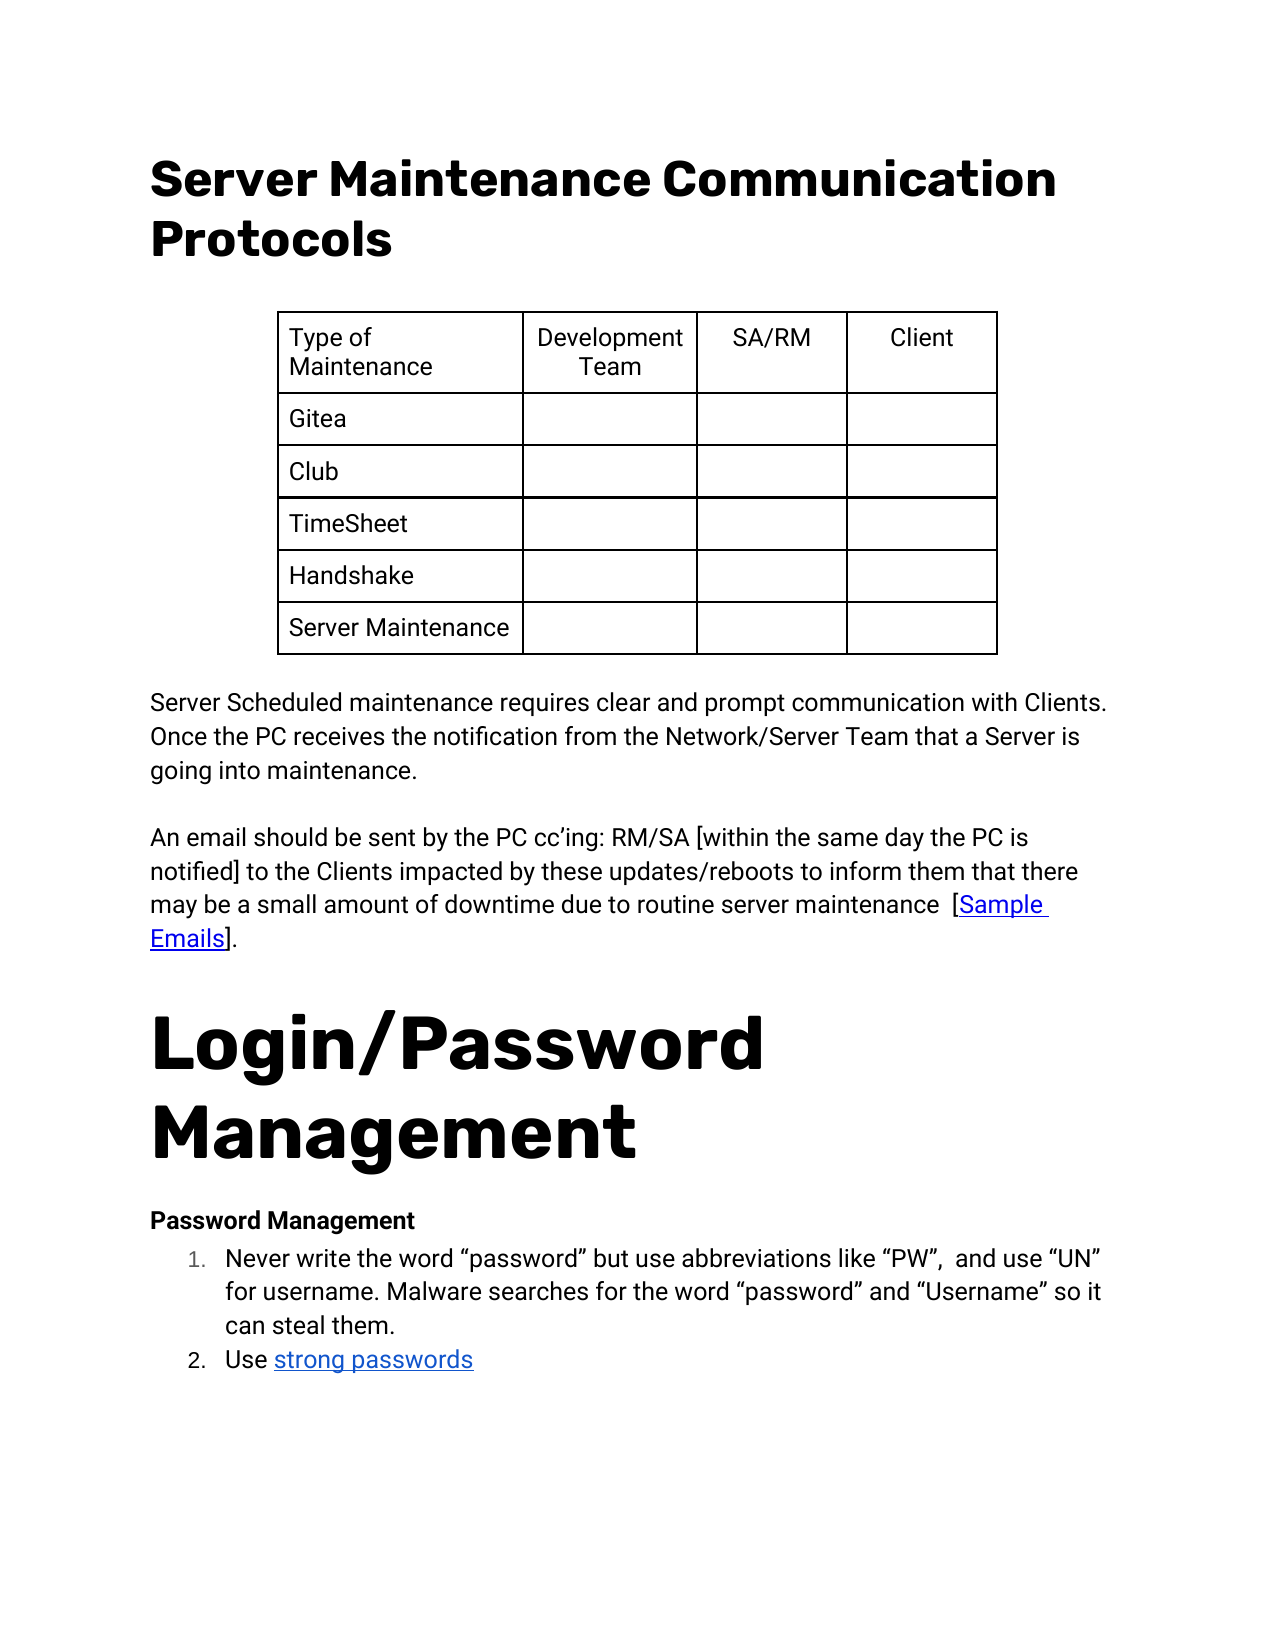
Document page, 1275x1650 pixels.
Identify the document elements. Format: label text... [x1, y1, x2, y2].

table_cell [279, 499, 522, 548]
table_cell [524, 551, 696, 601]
text Once the PC receives the notification from the Network/Server Team that a Server is going into maintenance. [150, 722, 1125, 785]
subtitle Server Maintenance Communication Protocols [150, 150, 1125, 268]
list Never write the word “password” but use abbreviations like “PW”, and use “UN” for username. Malware searches for the word “password” and “Username” so it can steal them. [187, 1244, 1125, 1341]
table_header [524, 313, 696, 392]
subtitle Password Management [150, 1206, 1125, 1236]
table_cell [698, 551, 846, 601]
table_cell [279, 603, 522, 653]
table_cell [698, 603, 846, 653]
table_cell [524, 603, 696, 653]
text An email should be sent by the PC cc’ing: RM/SA [within the same day the PC is notified] to the Clients impacted by these updates/reboots to inform them that there may be a small amount of downtime due to routine server maintenance [Sample Emails]. [150, 823, 1125, 953]
subtitle Login/Password Management [150, 999, 1125, 1177]
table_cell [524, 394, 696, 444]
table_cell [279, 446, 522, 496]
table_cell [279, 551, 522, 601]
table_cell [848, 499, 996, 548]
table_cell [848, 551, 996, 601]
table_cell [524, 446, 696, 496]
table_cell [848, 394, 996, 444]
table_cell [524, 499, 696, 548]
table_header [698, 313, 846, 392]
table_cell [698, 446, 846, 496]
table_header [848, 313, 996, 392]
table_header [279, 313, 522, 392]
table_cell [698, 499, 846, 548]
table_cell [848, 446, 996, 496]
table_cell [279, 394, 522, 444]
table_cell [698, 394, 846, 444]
list Use strong passwords [187, 1345, 1125, 1374]
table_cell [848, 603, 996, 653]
text Server Scheduled maintenance requires clear and prompt communication with Clients. [150, 689, 1125, 718]
